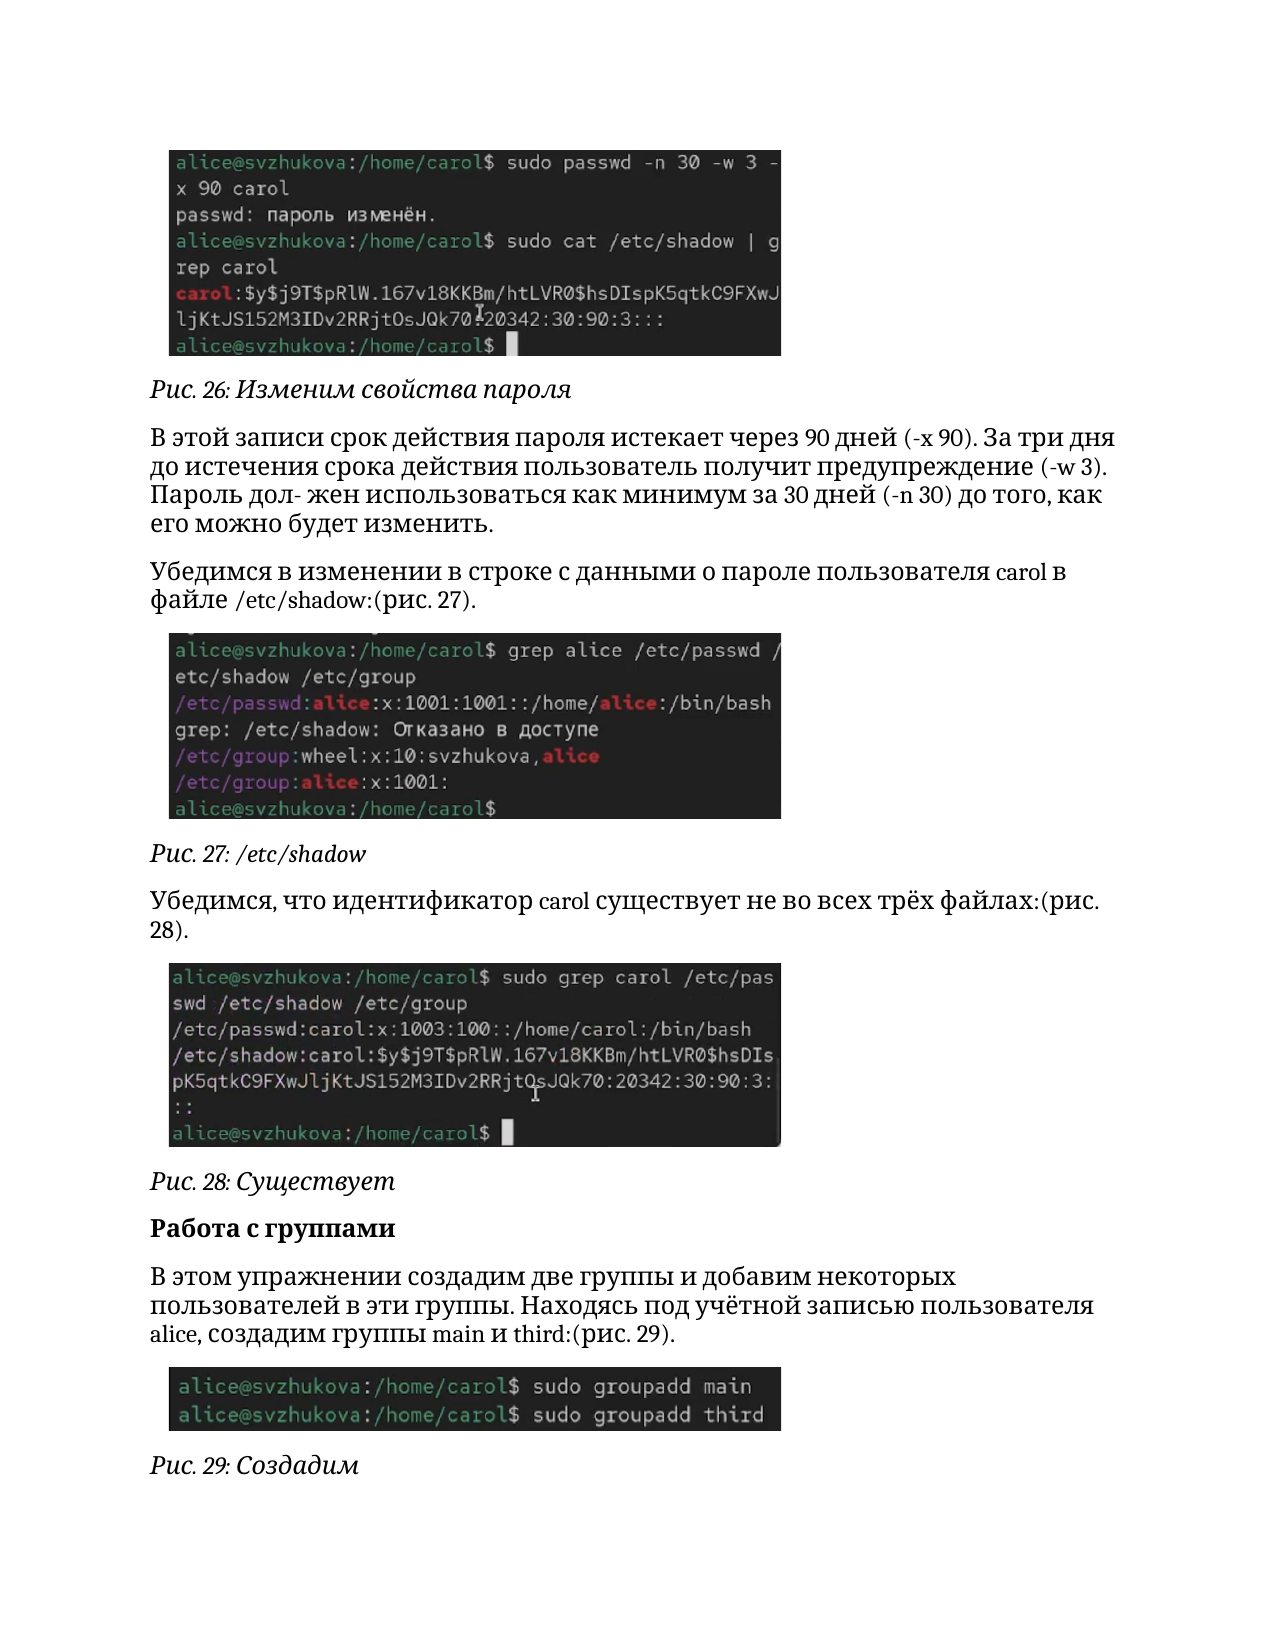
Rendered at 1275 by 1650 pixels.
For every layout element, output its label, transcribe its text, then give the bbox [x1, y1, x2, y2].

text Рис. 29: Создадим [150, 1452, 1125, 1480]
text Рис. 26: Изменим свойства пароля [150, 376, 1125, 405]
text В этой записи срок действия пароля истекает через 90 дней (-x 90). За три дня до истечения срока действия пользователь получит предупреждение (-w 3). Пароль дол- жен использоваться как минимум за 30 дней (-n 30) до того, как его можно будет изменить. [150, 424, 1125, 539]
text Рис. 27: /etc/shadow [150, 839, 1125, 868]
picture [168, 1367, 782, 1431]
picture [168, 150, 782, 356]
picture [168, 963, 782, 1147]
text Убедимся, что идентификатор carol существует не во всех трёх файлах:(рис. 28). [150, 887, 1125, 944]
text Убедимся в изменении в строке с данными о пароле пользователя carol в файле /etc/shadow:(рис. 27). [150, 558, 1125, 615]
text В этом упражнении создадим две группы и добавим некоторых пользователей в эти группы. Находясь под учётной записью пользователя alice, создадим группы main и third:(рис. 29). [150, 1263, 1125, 1349]
text Работа с группами [150, 1215, 1125, 1244]
picture [168, 633, 782, 819]
text Рис. 28: Существует [150, 1168, 1125, 1197]
